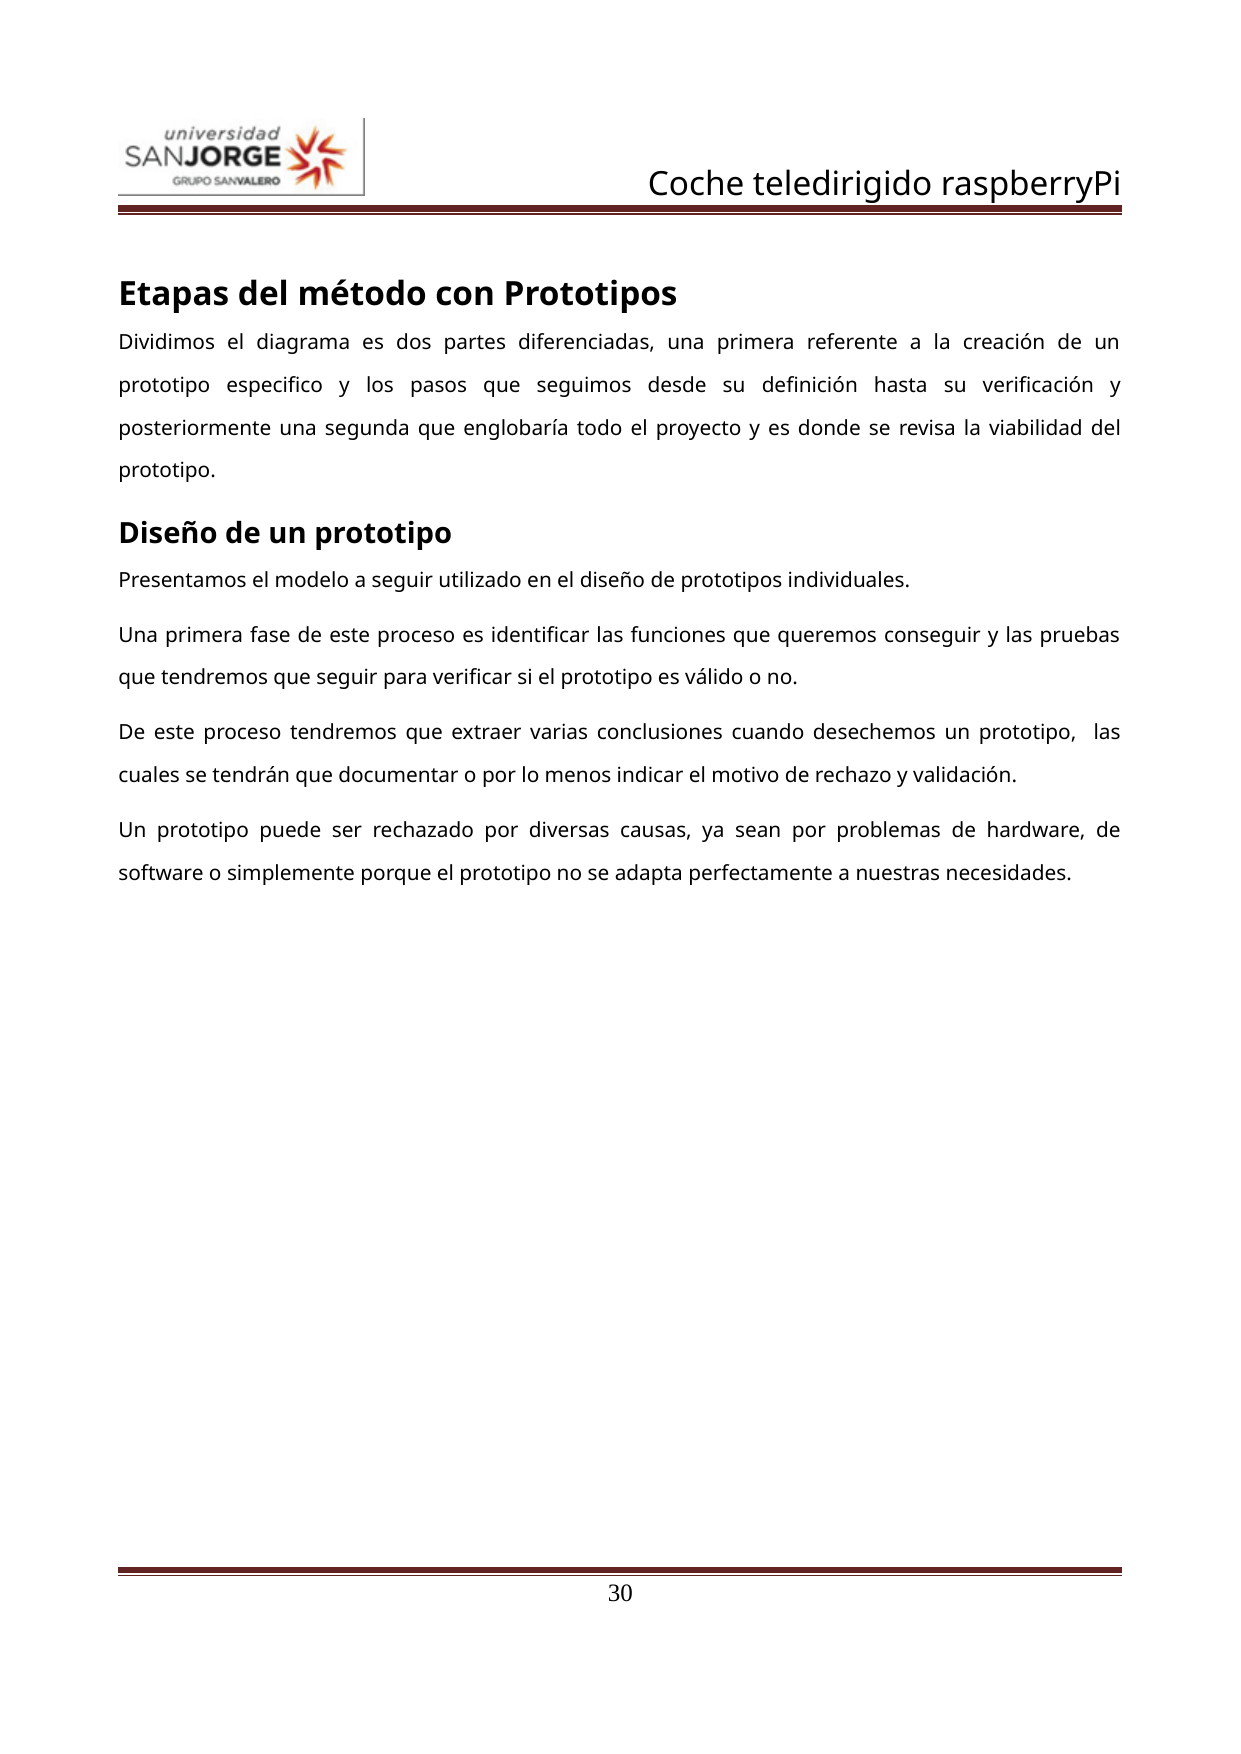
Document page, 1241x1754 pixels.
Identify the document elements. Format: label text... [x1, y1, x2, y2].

subtitle Diseño de un prototipo [118, 512, 1122, 552]
text De este proceso tendremos que extraer varias conclusiones cuando desechemos un prototipo, las cuales se tendrán que documentar o por lo menos indicar el motivo de rechazo y validación. [118, 717, 1122, 788]
subtitle Etapas del método con Prototipos [118, 269, 1122, 315]
text Dividimos el diagrama es dos partes diferenciadas, una primera referente a la creación de un prototipo especifico y los pasos que seguimos desde su definición hasta su verificación y posteriormente una segunda que englobaría todo el proyecto y es donde se revisa la viabilidad del prototipo. [118, 327, 1122, 484]
picture [118, 118, 365, 196]
text Presentamos el modelo a seguir utilizado en el diseño de prototipos individuales. [118, 565, 1122, 593]
text Una primera fase de este proceso es identificar las funciones que queremos conseguir y las pruebas que tendremos que seguir para verificar si el prototipo es válido o no. [118, 620, 1122, 691]
text Un prototipo puede ser rechazado por diversas causas, ya sean por problemas de hardware, de software o simplemente porque el prototipo no se adapta perfectamente a nuestras necesidades. [118, 815, 1122, 886]
